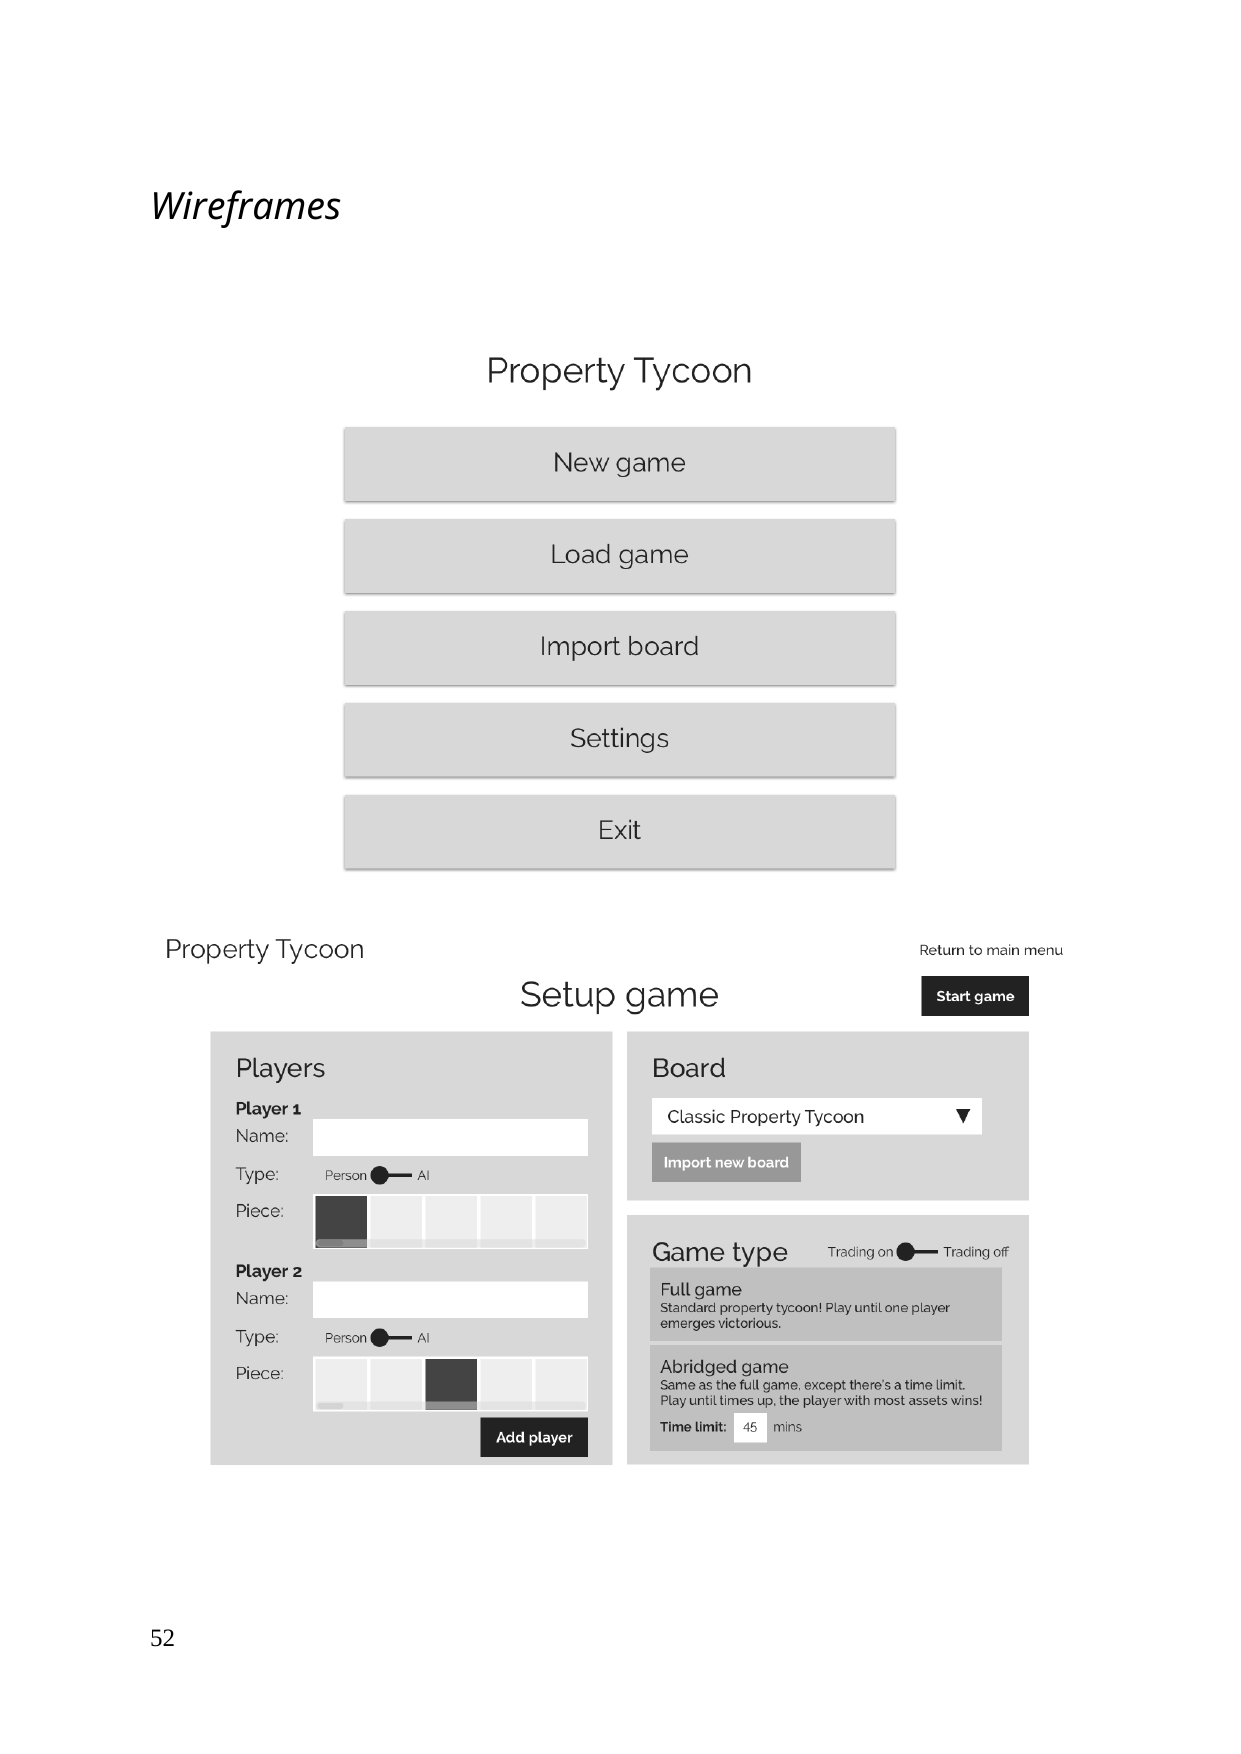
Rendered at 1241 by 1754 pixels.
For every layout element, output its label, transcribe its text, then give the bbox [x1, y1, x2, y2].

subtitle Wireframes [150, 179, 1090, 230]
picture [150, 288, 1089, 1537]
